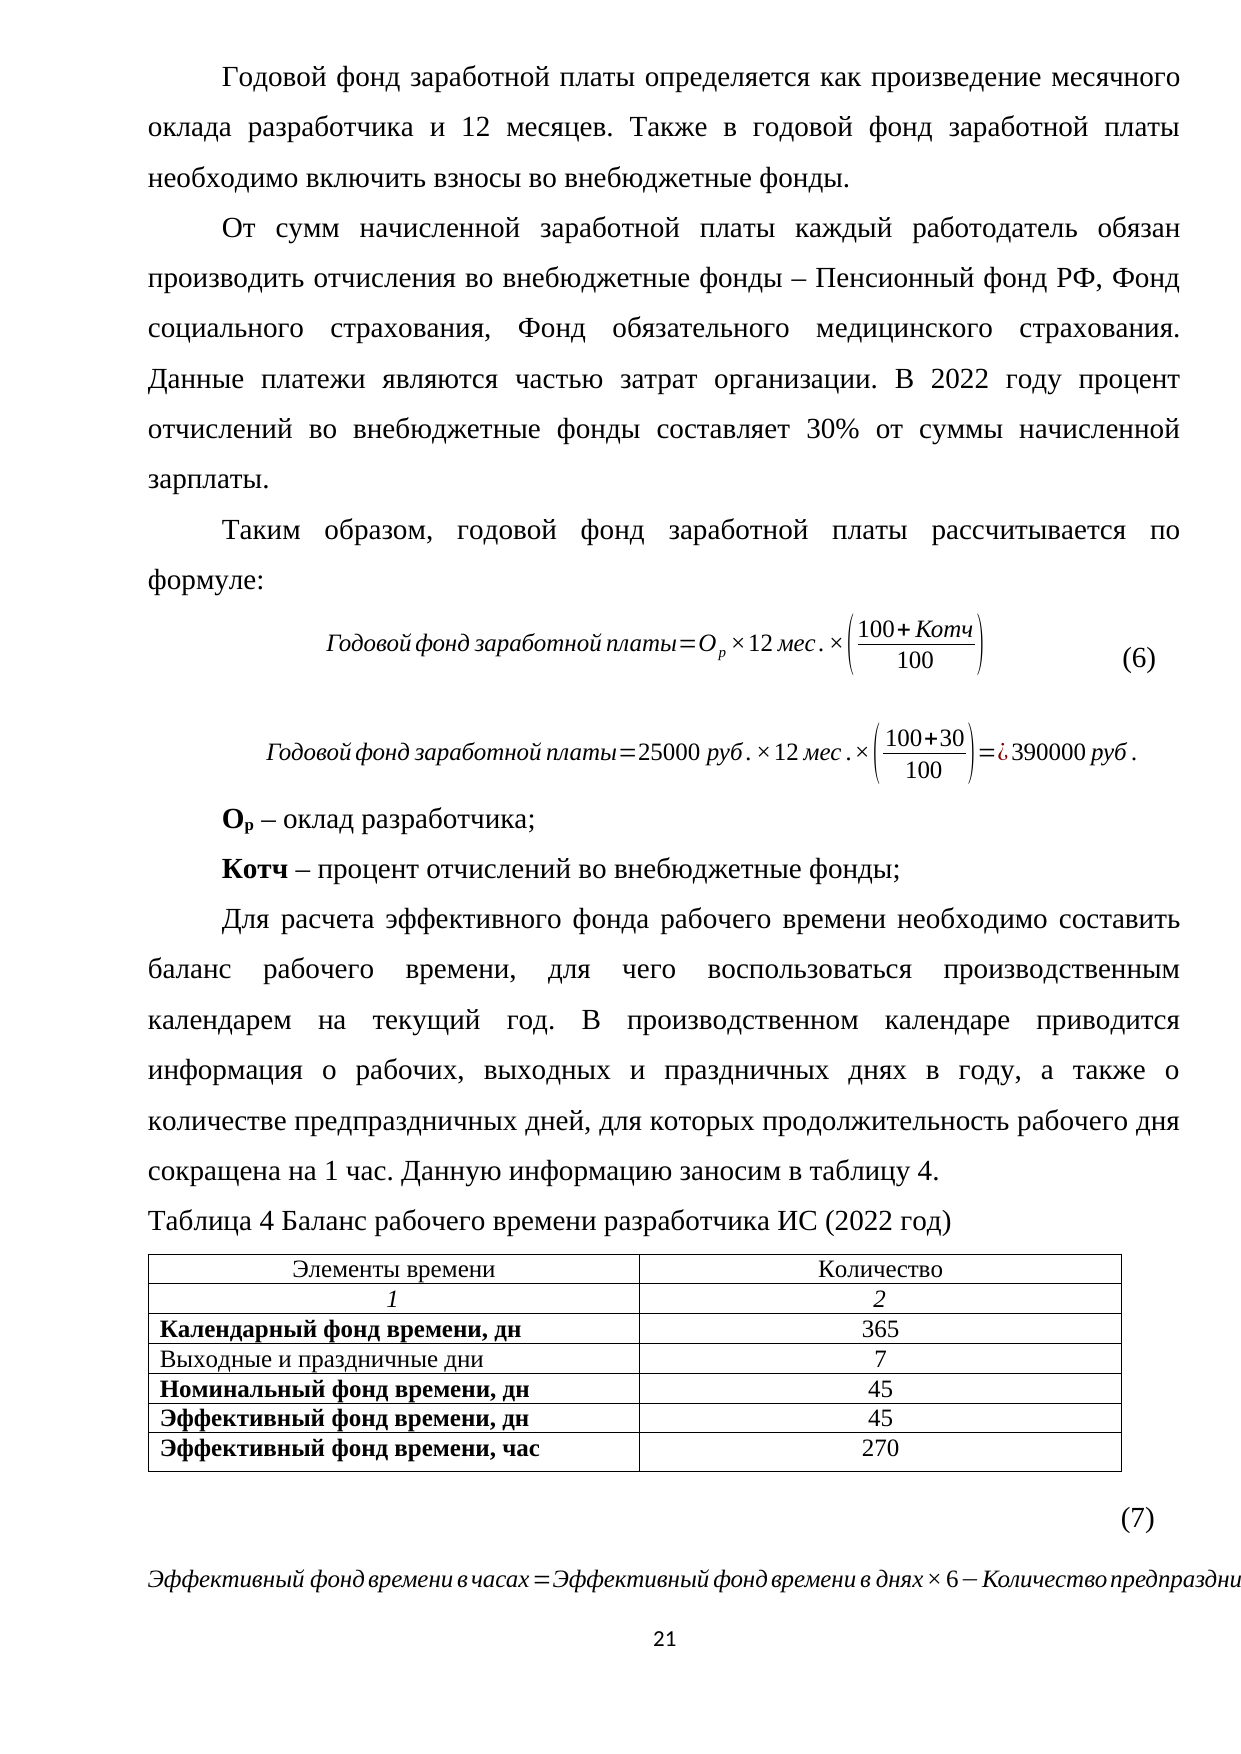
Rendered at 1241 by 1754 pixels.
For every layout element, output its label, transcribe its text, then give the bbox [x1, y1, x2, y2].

table_cell Номинальный фонд времени, дн [149, 1374, 639, 1402]
text Таблица 4 Баланс рабочего времени разработчика ИС (2022 год) [148, 1203, 1181, 1237]
table_cell 270 [640, 1433, 1121, 1471]
table_cell 365 [640, 1314, 1121, 1343]
table_cell 2 [640, 1284, 1121, 1313]
text Годовой фонд заработной платы определяется как произведение месячного оклада разработчика и 12 месяцев. Также в годовой фонд заработной платы необходимо включить взносы во внебюджетные фонды. [148, 59, 1181, 193]
table_header Количество [640, 1255, 1121, 1283]
table_cell 45 [640, 1404, 1121, 1432]
text Котч – процент отчислений во внебюджетные фонды; [148, 851, 1181, 884]
table_cell 7 [640, 1344, 1121, 1373]
text От сумм начисленной заработной платы каждый работодатель обязан производить отчисления во внебюджетные фонды – Пенсионный фонд РФ, Фонд социального страхования, Фонд обязательного медицинского страхования. Данные платежи являются частью затрат организации. В 2022 году процент отчислений во внебюджетные фонды составляет 30% от суммы начисленной зарплаты. [148, 210, 1181, 495]
table_header Элементы времени [149, 1255, 639, 1283]
table_cell Эффективный фонд времени, час [149, 1433, 639, 1471]
table_cell Эффективный фонд времени, дн [149, 1404, 639, 1432]
table_cell 45 [640, 1374, 1121, 1402]
table_cell 1 [149, 1284, 639, 1313]
table_cell Календарный фонд времени, дн [149, 1314, 639, 1343]
table_cell Выходные и праздничные дни [149, 1344, 639, 1373]
text Таким образом, годовой фонд заработной платы рассчитывается по формуле: [148, 512, 1181, 596]
text Ор – оклад разработчика; [148, 801, 1181, 834]
text Для расчета эффективного фонда рабочего времени необходимо составить баланс рабочего времени, для чего воспользоваться производственным календарем на текущий год. В производственном календаре приводится информация о рабочих, выходных и праздничных днях в году, а также о количестве предпраздничных дней, для которых продолжительность рабочего дня сокращена на 1 час. Данную информацию заносим в таблицу 4. [148, 901, 1181, 1186]
